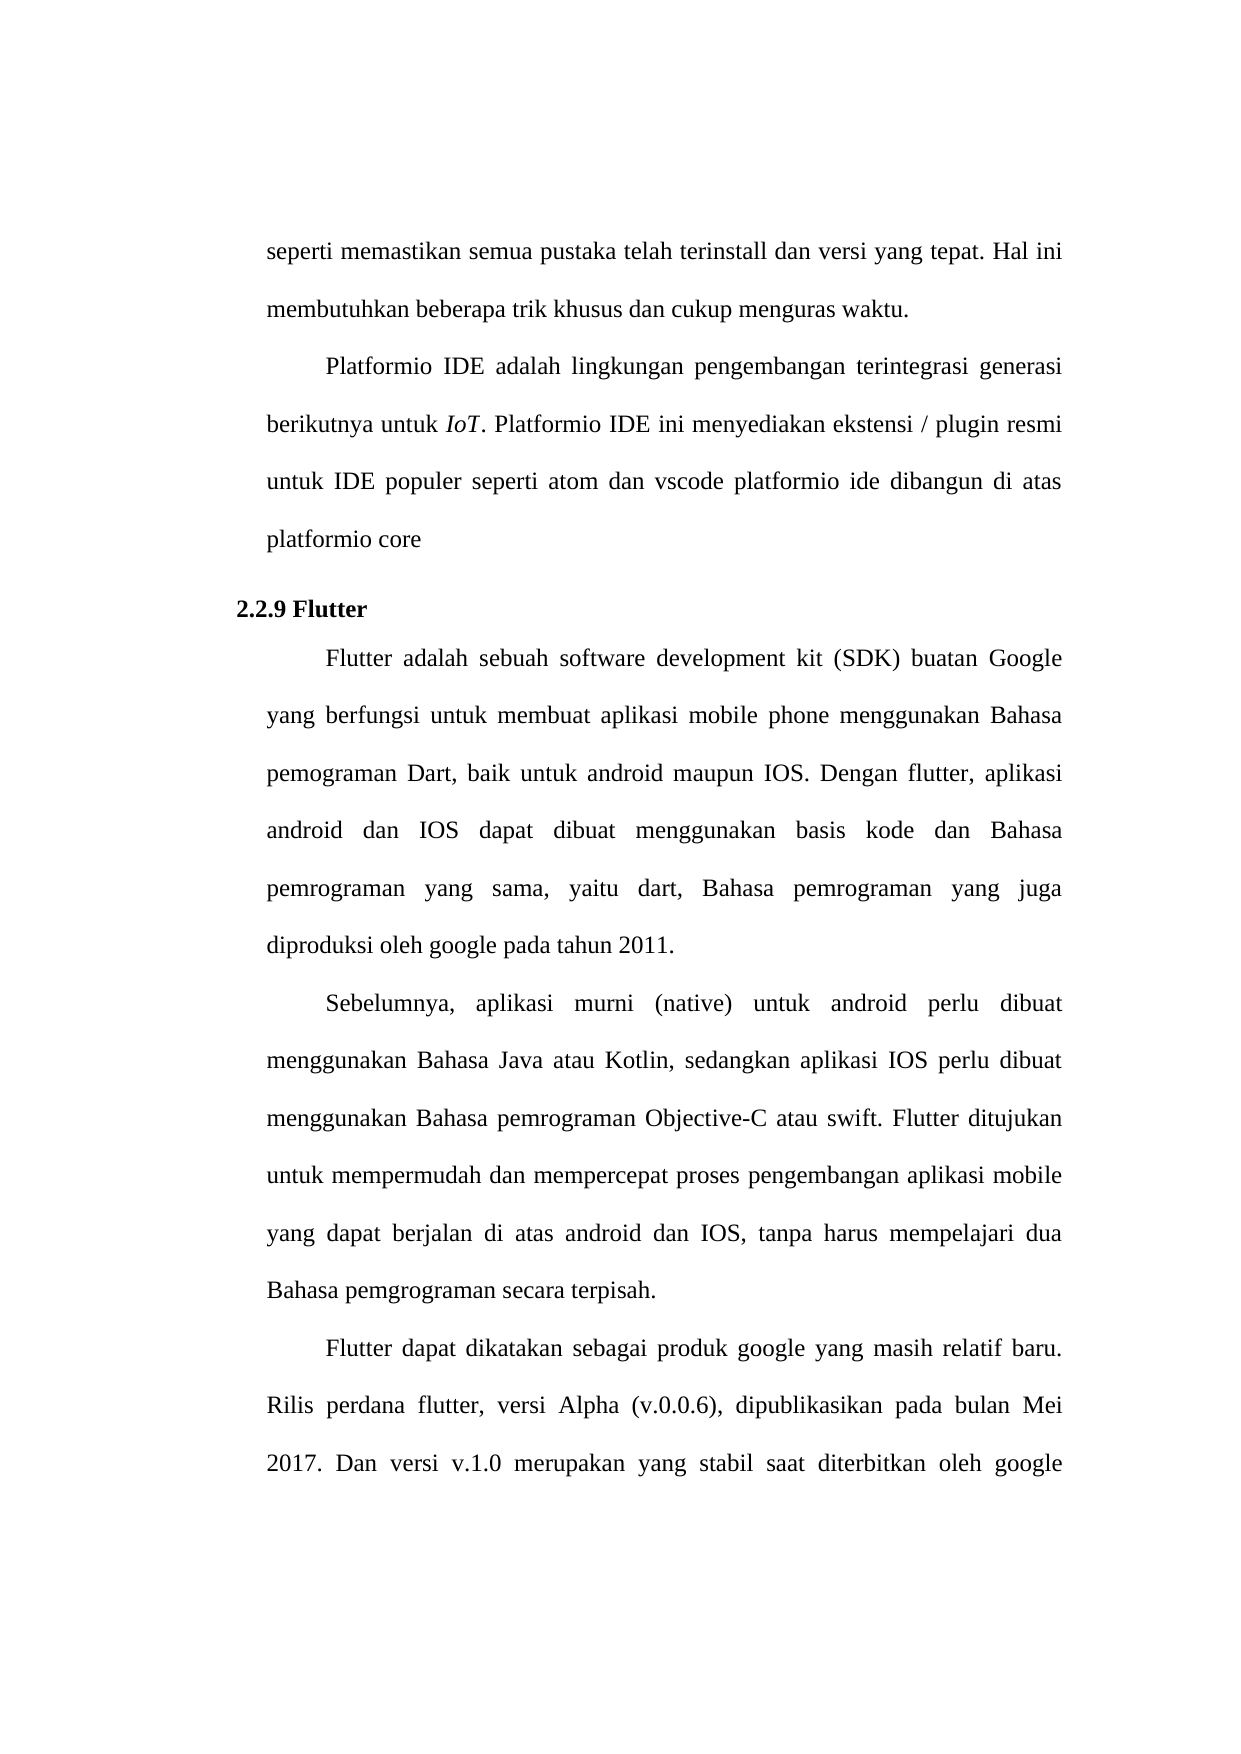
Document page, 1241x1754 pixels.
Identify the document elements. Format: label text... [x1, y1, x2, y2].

text Sebelumnya, aplikasi murni (native) untuk android perlu dibuat menggunakan Bahasa Java atau Kotlin, sedangkan aplikasi IOS perlu dibuat menggunakan Bahasa pemrograman Objective-C atau swift. Flutter ditujukan untuk mempermudah dan mempercepat proses pengembangan aplikasi mobile yang dapat berjalan di atas android dan IOS, tanpa harus mempelajari dua Bahasa pemgrograman secara terpisah. [266, 988, 1063, 1304]
text Platformio IDE adalah lingkungan pengembangan terintegrasi generasi berikutnya untuk IoT. Platformio IDE ini menyediakan ekstensi / plugin resmi untuk IDE populer seperti atom dan vscode platformio ide dibangun di atas platformio core [266, 351, 1063, 552]
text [266, 1333, 1063, 1477]
text Flutter adalah sebuah software development kit (SDK) buatan Google yang berfungsi untuk membuat aplikasi mobile phone menggunakan Bahasa pemograman Dart, baik untuk android maupun IOS. Dengan flutter, aplikasi android dan IOS dapat dibuat menggunakan basis kode dan Bahasa pemrograman yang sama, yaitu dart, Bahasa pemrograman yang juga diproduksi oleh google pada tahun 2011. [266, 643, 1063, 959]
subtitle 2.2.9 Flutter [236, 594, 1063, 622]
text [266, 236, 1063, 322]
